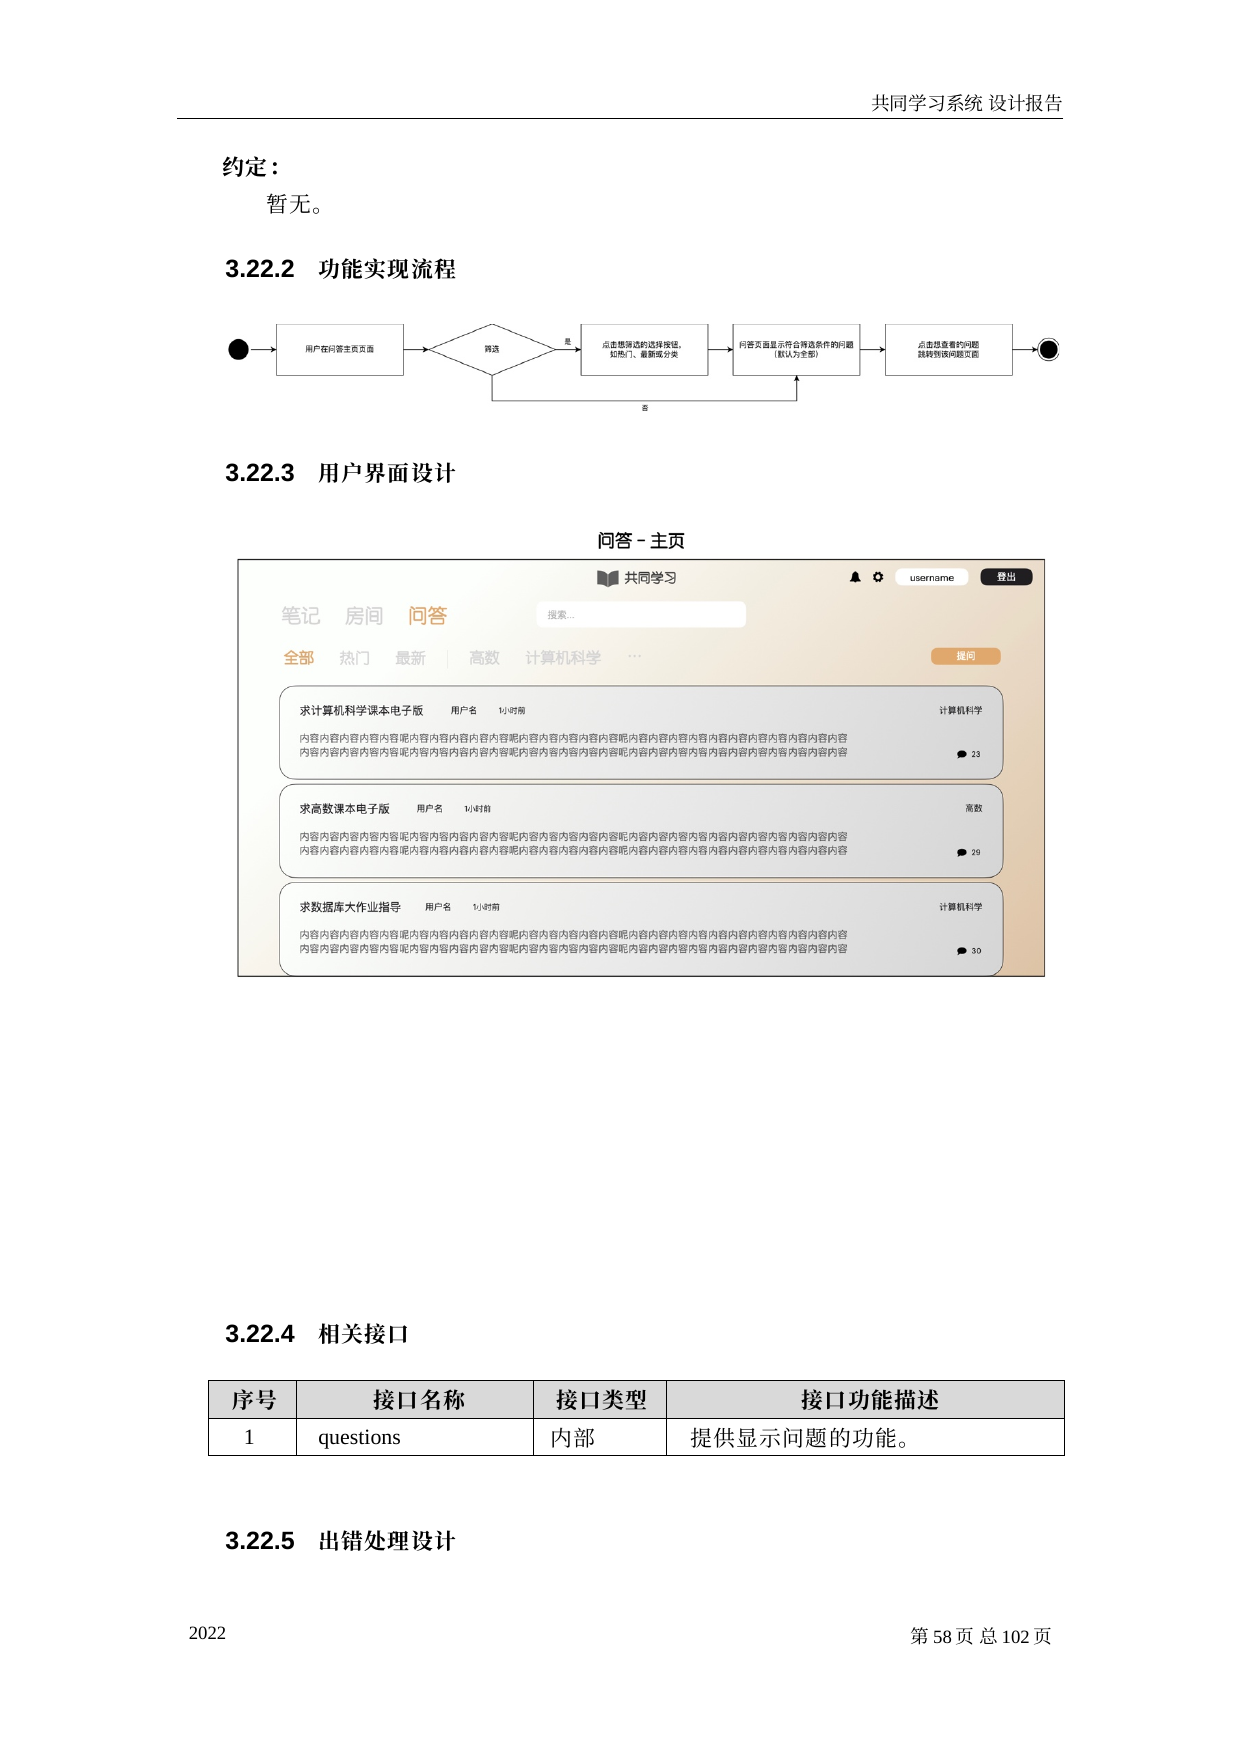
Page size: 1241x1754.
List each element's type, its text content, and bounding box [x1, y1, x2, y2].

table_cell 提供显示问题的功能。 [667, 1419, 1064, 1455]
table_cell 1 [209, 1419, 296, 1455]
text 约定： [179, 148, 1061, 184]
subtitle 出错处理设计 [208, 1522, 1061, 1558]
table_header 接口类型 [534, 1381, 666, 1418]
picture [225, 324, 1060, 412]
table_header 序号 [209, 1381, 296, 1418]
table_header 接口名称 [297, 1381, 533, 1418]
subtitle 用户界面设计 [208, 454, 1061, 491]
table_cell 内部 [534, 1419, 666, 1455]
subtitle 相关接口 [208, 1314, 1061, 1351]
subtitle 功能实现流程 [208, 250, 1061, 286]
text 暂无。 [179, 184, 1061, 221]
table_cell questions [297, 1419, 533, 1455]
picture [225, 520, 1057, 988]
table_header 接口功能描述 [667, 1381, 1064, 1418]
